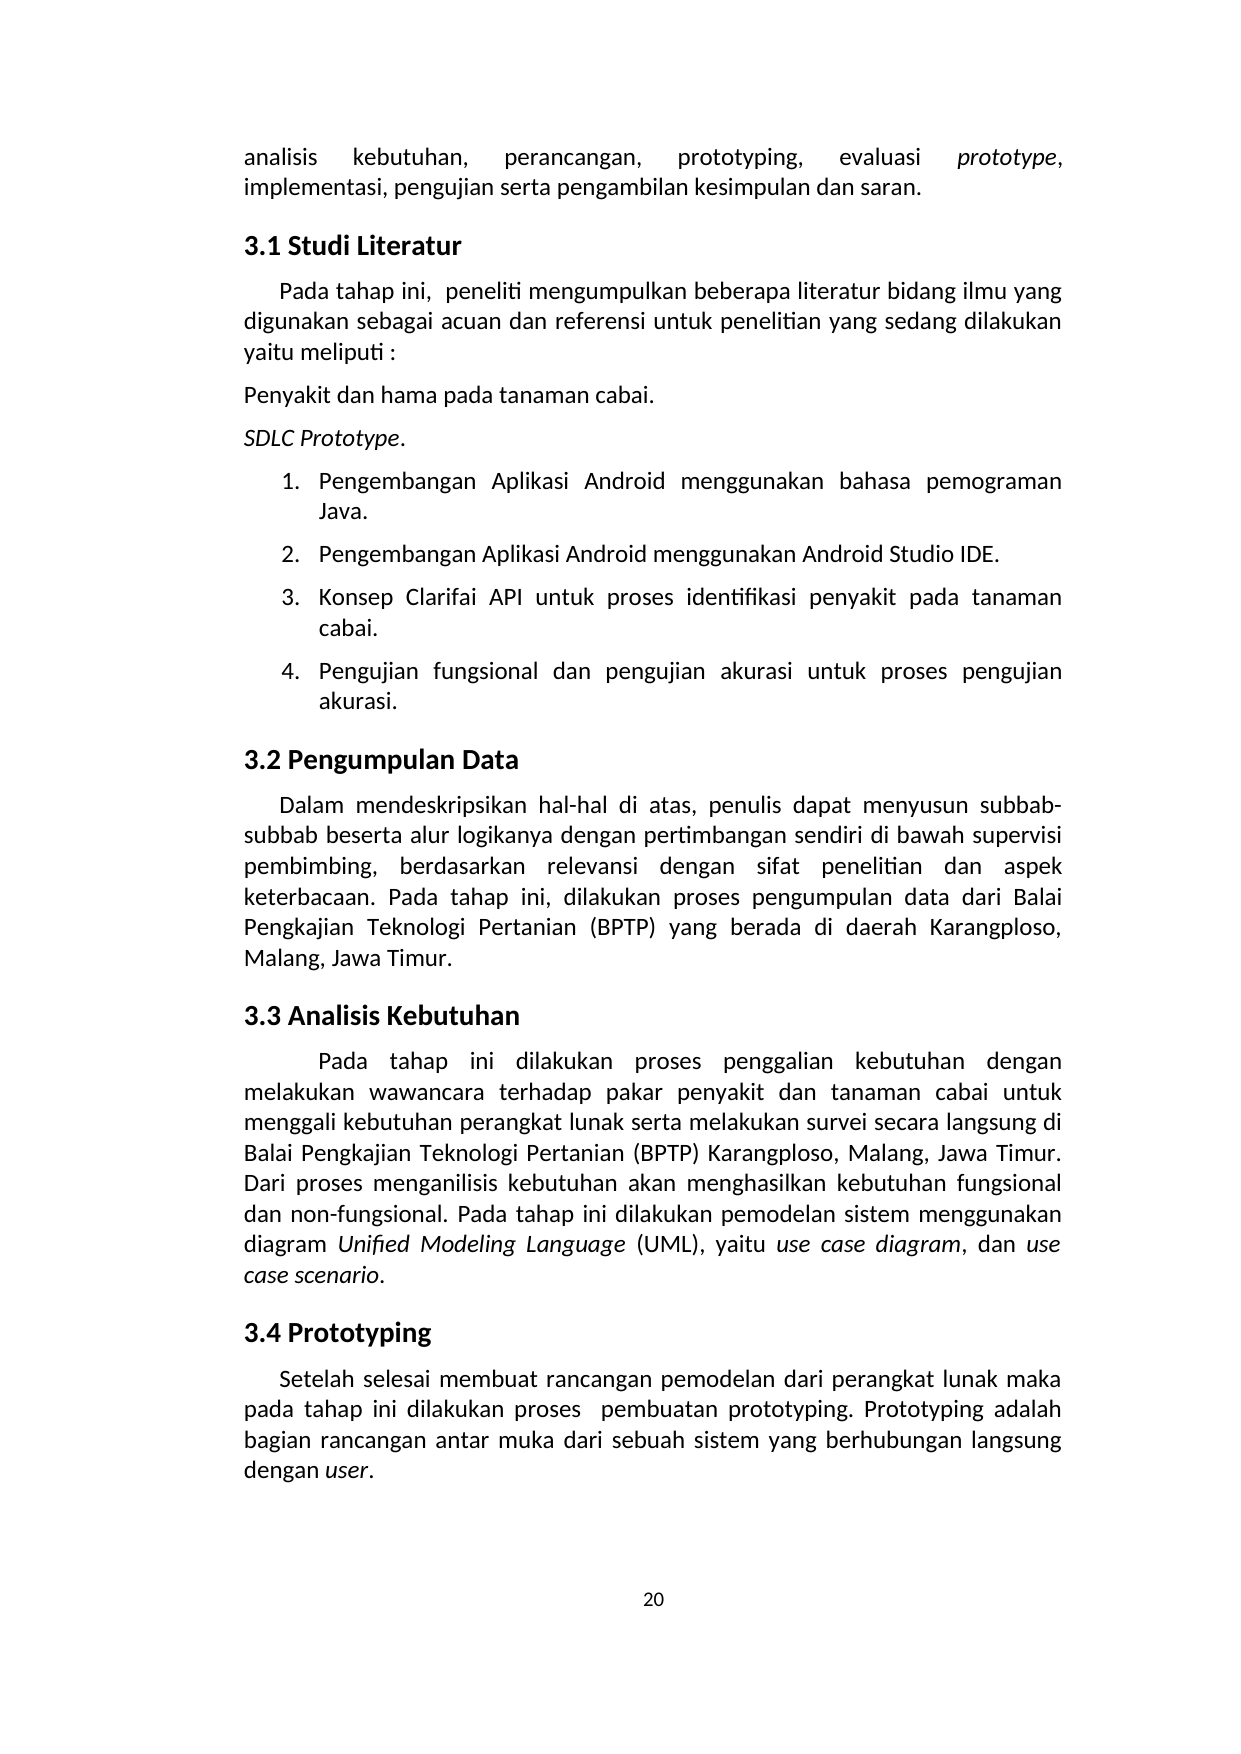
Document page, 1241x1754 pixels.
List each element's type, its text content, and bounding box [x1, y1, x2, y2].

subtitle Pengumpulan Data [244, 741, 1063, 777]
subtitle Studi Literatur [244, 227, 1063, 262]
list Pengembangan Aplikasi Android menggunakan Android Studio IDE. [281, 538, 1063, 569]
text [244, 141, 1063, 202]
text Dalam mendeskripsikan hal-hal di atas, penulis dapat menyusun subbab-subbab beserta alur logikanya dengan pertimbangan sendiri di bawah supervisi pembimbing, berdasarkan relevansi dengan sifat penelitian dan aspek keterbacaan. Pada tahap ini, dilakukan proses pengumpulan data dari Balai Pengkajian Teknologi Pertanian (BPTP) yang berada di daerah Karangploso, Malang, Jawa Timur. [244, 789, 1063, 972]
subtitle Analisis Kebutuhan [244, 997, 1063, 1033]
subtitle Prototyping [244, 1314, 1063, 1350]
text Penyakit dan hama pada tanaman cabai. [244, 379, 1063, 409]
text Pada tahap ini dilakukan proses penggalian kebutuhan dengan melakukan wawancara terhadap pakar penyakit dan tanaman cabai untuk menggali kebutuhan perangkat lunak serta melakukan survei secara langsung di Balai Pengkajian Teknologi Pertanian (BPTP) Karangploso, Malang, Jawa Timur. Dari proses menganilisis kebutuhan akan menghasilkan kebutuhan fungsional dan non-fungsional. Pada tahap ini dilakukan pemodelan sistem menggunakan diagram Unified Modeling Language (UML), yaitu use case diagram, dan use case scenario. [244, 1045, 1063, 1289]
text Setelah selesai membuat rancangan pemodelan dari perangkat lunak maka pada tahap ini dilakukan proses pembuatan prototyping. Prototyping adalah bagian rancangan antar muka dari sebuah sistem yang berhubungan langsung dengan user. [244, 1363, 1063, 1485]
list Pengujian fungsional dan pengujian akurasi untuk proses pengujian akurasi. [281, 655, 1063, 716]
list Konsep Clarifai API untuk proses identifikasi penyakit pada tanaman cabai. [281, 581, 1063, 642]
list Pengembangan Aplikasi Android menggunakan bahasa pemograman Java. [281, 465, 1063, 526]
text Pada tahap ini, peneliti mengumpulkan beberapa literatur bidang ilmu yang digunakan sebagai acuan dan referensi untuk penelitian yang sedang dilakukan yaitu meliputi : [244, 275, 1063, 366]
text SDLC Prototype. [244, 422, 1063, 452]
